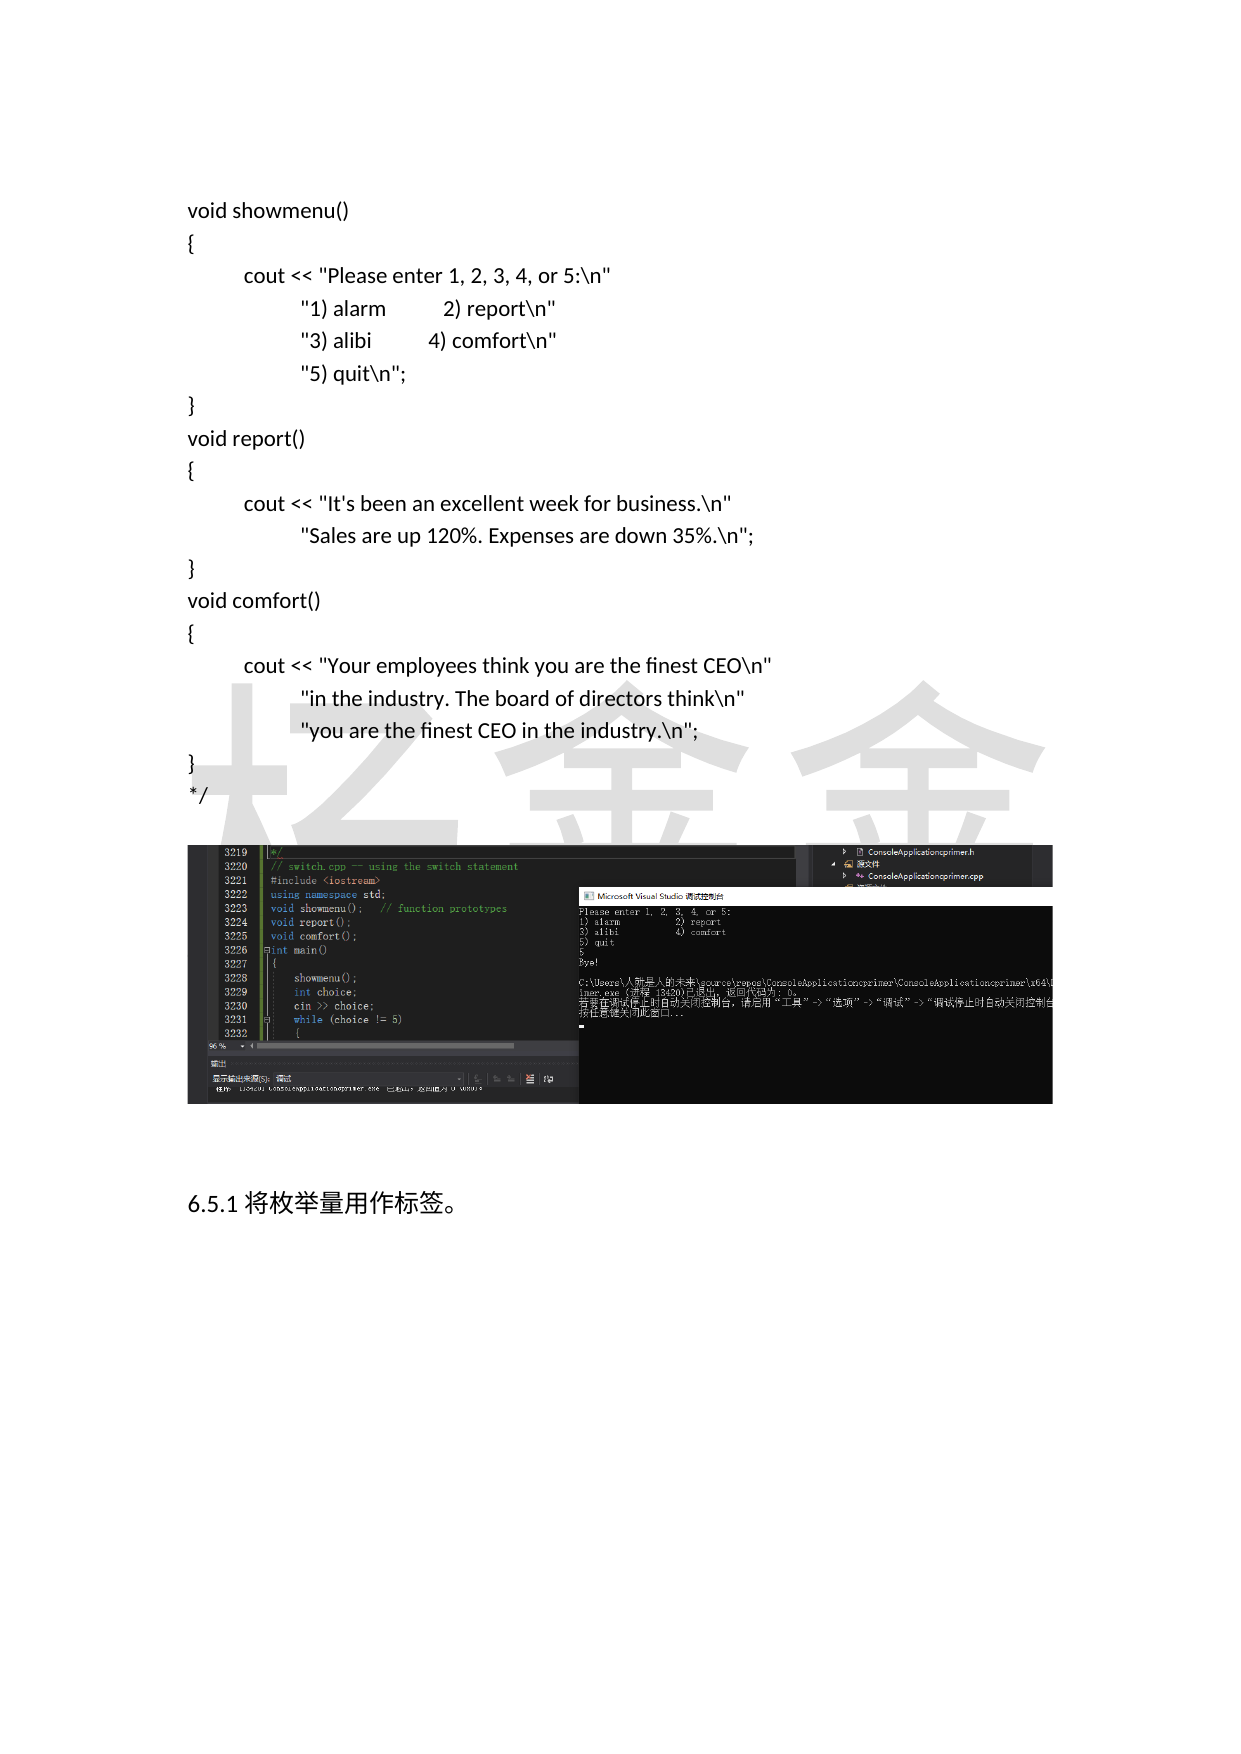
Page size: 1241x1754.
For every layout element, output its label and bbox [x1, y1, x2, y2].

picture [187, 845, 1053, 1104]
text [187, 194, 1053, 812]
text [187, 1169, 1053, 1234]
